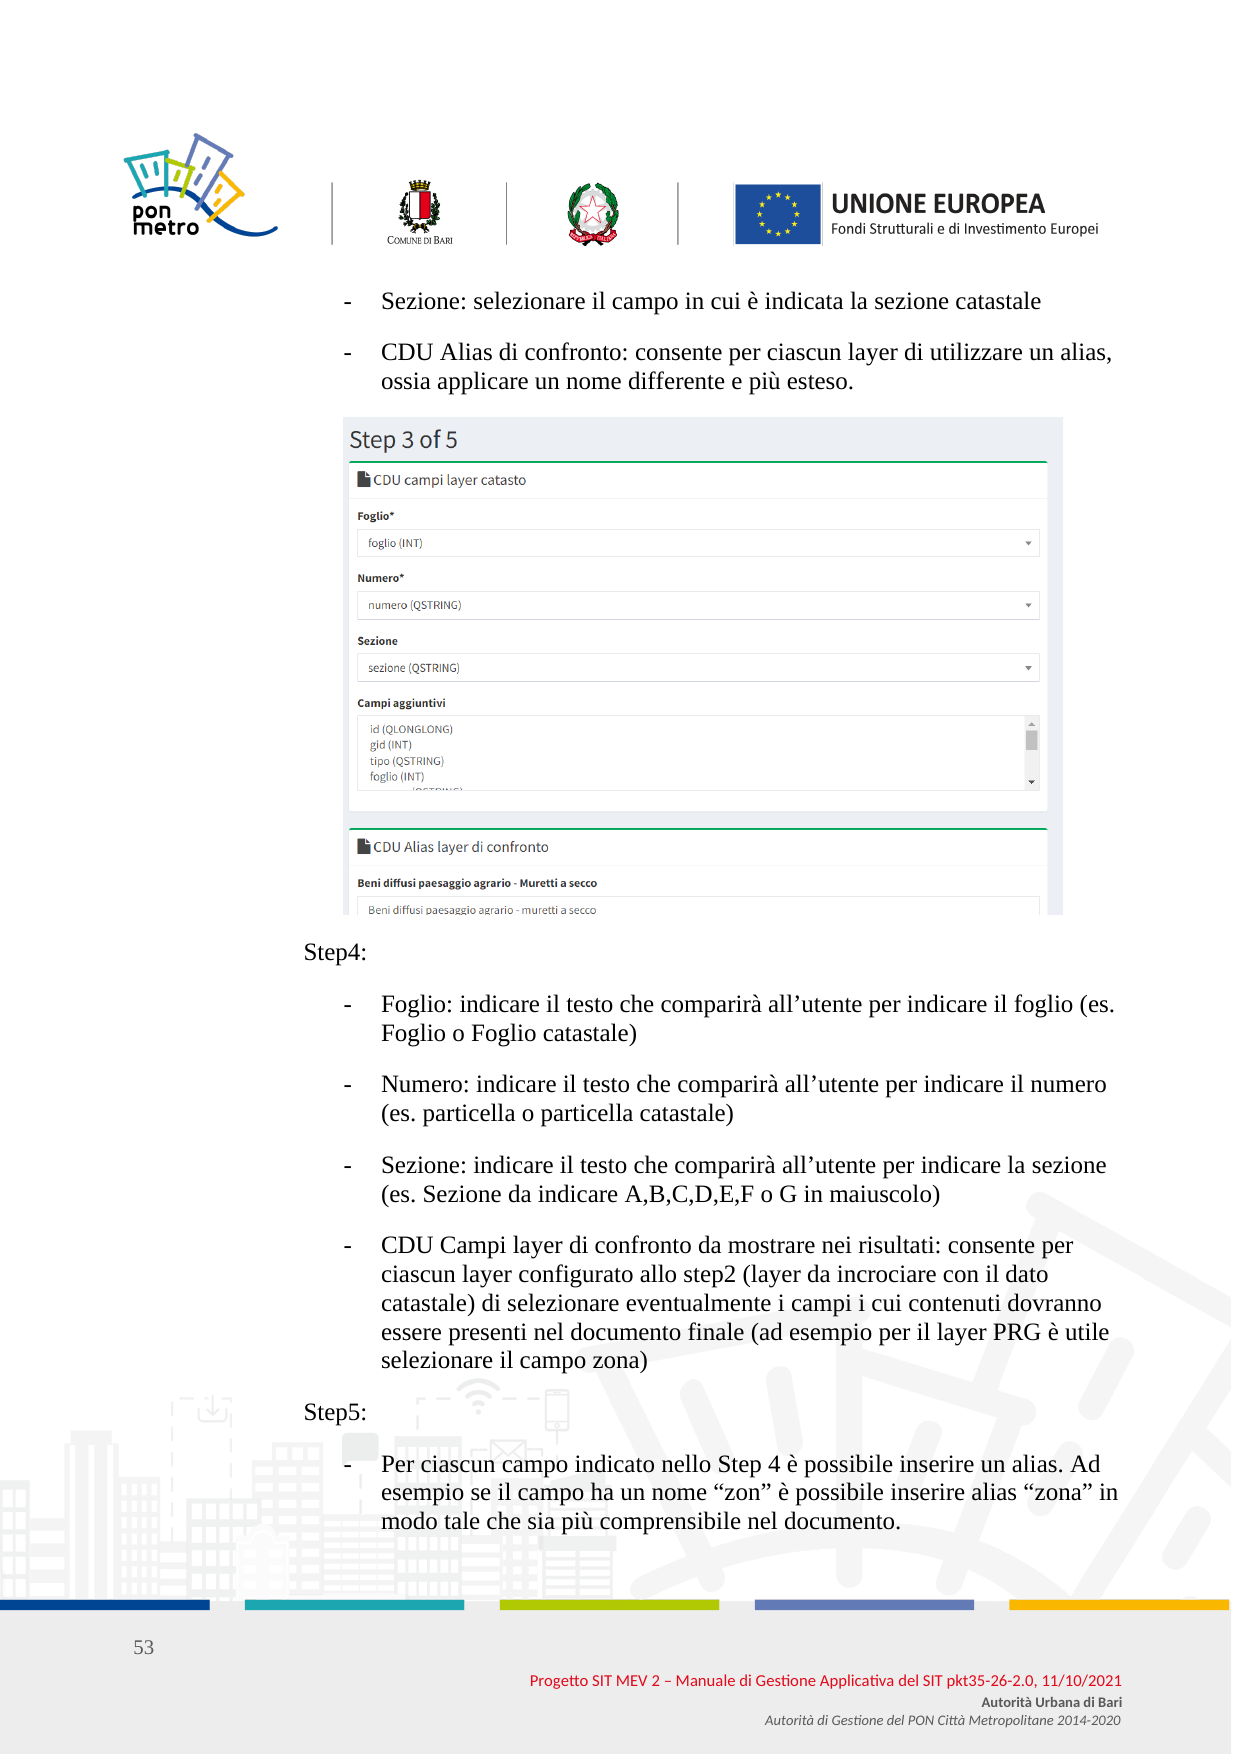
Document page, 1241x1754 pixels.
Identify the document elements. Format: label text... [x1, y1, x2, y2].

list Sezione: selezionare il campo in cui è indicata la sezione catastale [343, 286, 1122, 314]
text Step5: [303, 1397, 1122, 1426]
picture [343, 417, 1064, 915]
text Step4: [303, 937, 1122, 966]
list CDU Campi layer di confronto da mostrare nei risultati: consente per ciascun layer configurato allo step2 (layer da incrociare con il dato catastale) di selezionare eventualmente i campi i cui contenuti dovranno essere presenti nel documento finale (ad esempio per il layer PRG è utile selezionare il campo zona) [343, 1230, 1122, 1374]
picture [0, 1174, 1232, 1754]
list Numero: indicare il testo che comparirà all’utente per indicare il numero (es. particella o particella catastale) [343, 1069, 1122, 1127]
picture [118, 75, 1105, 282]
list CDU Alias di confronto: consente per ciascun layer di utilizzare un alias, ossia applicare un nome differente e più esteso. [343, 337, 1122, 395]
list Foglio: indicare il testo che comparirà all’utente per indicare il foglio (es. Foglio o Foglio catastale) [343, 989, 1122, 1047]
list Per ciascun campo indicato nello Step 4 è possibile inserire un alias. Ad esempio se il campo ha un nome “zon” è possibile inserire alias “zona” in modo tale che sia più comprensibile nel documento. [343, 1449, 1122, 1535]
list Sezione: indicare il testo che comparirà all’utente per indicare la sezione (es. Sezione da indicare A,B,C,D,E,F o G in maiuscolo) [343, 1150, 1122, 1207]
